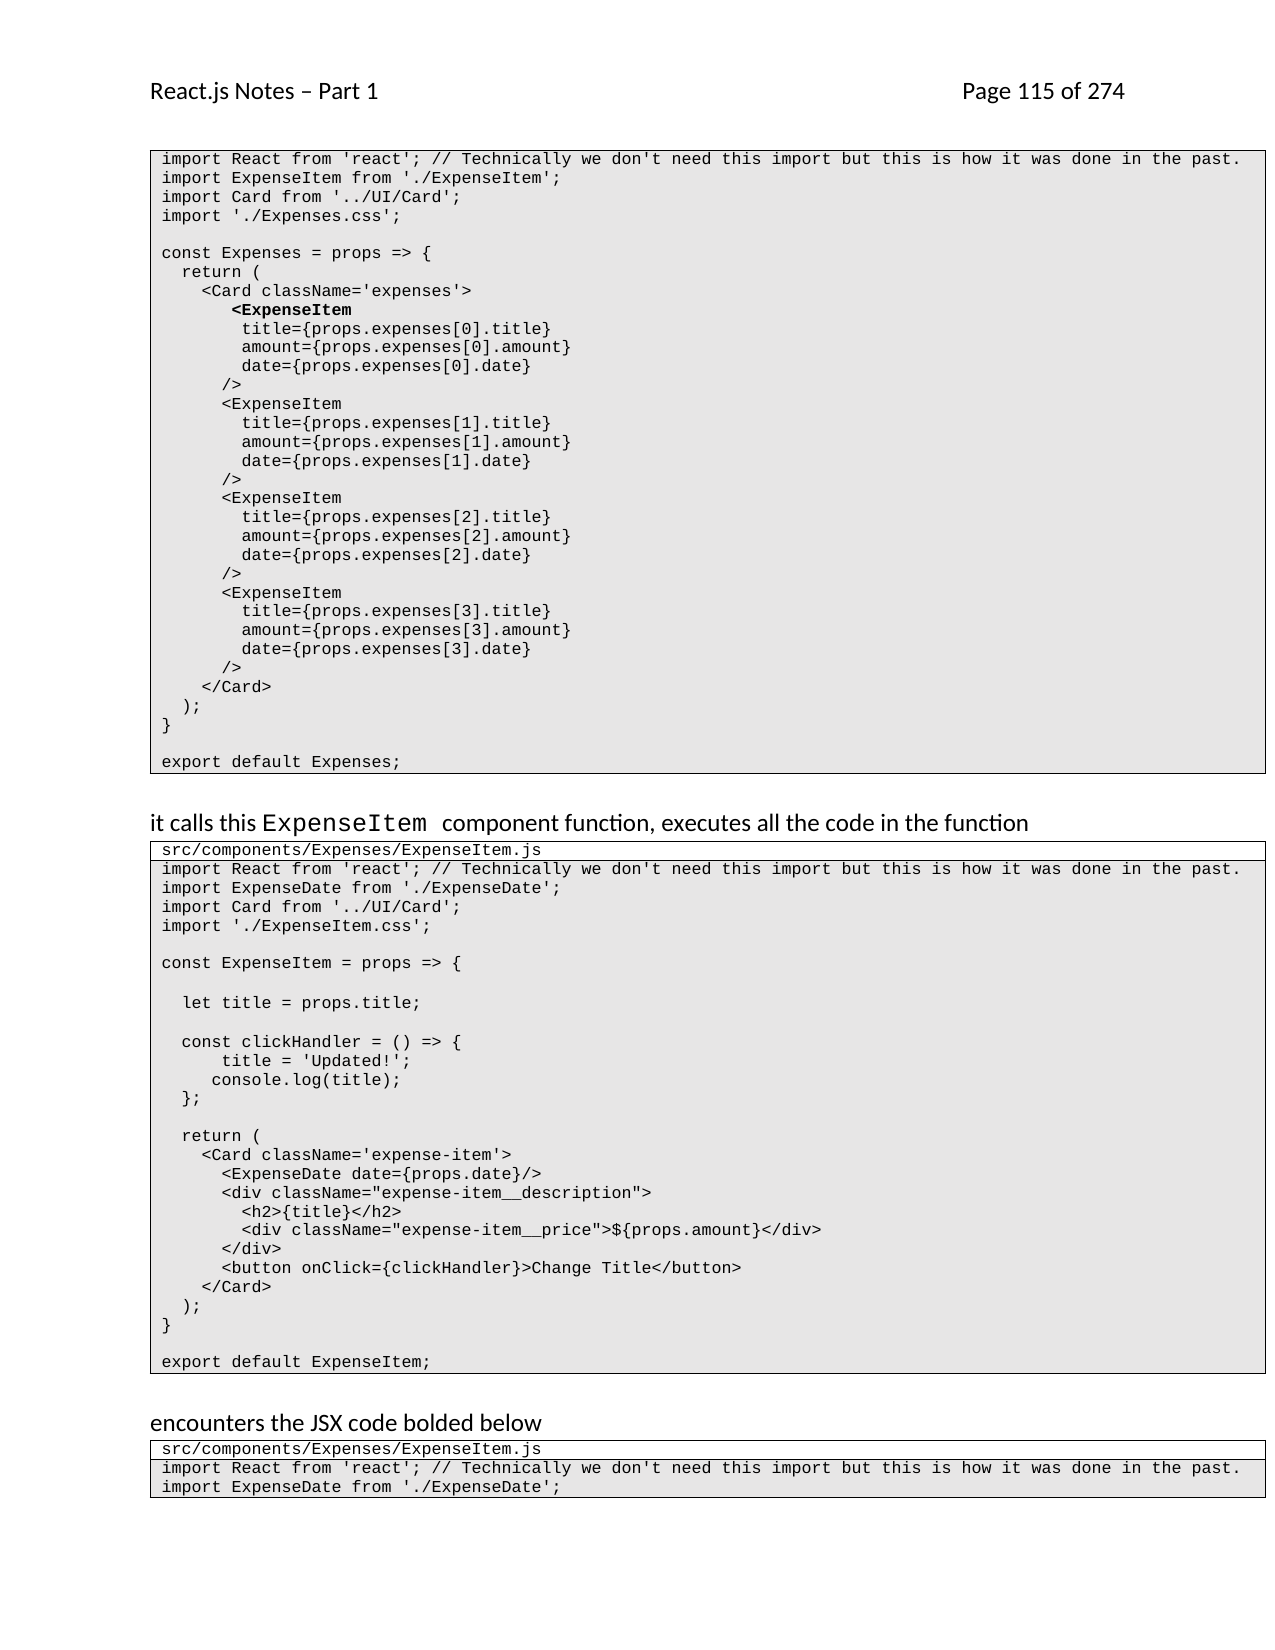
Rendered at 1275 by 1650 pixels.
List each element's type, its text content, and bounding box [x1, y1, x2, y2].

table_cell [151, 1460, 1265, 1497]
table_header src/components/Expenses/ExpenseItem.js [151, 842, 1265, 860]
table_cell import React from 'react'; // Technically we don't need this import but this is how it was done in the past. import ExpenseItem from './ExpenseItem'; import Card from '../UI/Card'; import './Expenses.css'; const Expenses = props => { return ( <Card className='expenses'> <ExpenseItem title={props.expenses[0].title} amount={props.expenses[0].amount} date={props.expenses[0].date} /> <ExpenseItem title={props.expenses[1].title} amount={props.expenses[1].amount} date={props.expenses[1].date} /> <ExpenseItem title={props.expenses[2].title} amount={props.expenses[2].amount} date={props.expenses[2].date} /> <ExpenseItem title={props.expenses[3].title} amount={props.expenses[3].amount} date={props.expenses[3].date} /> </Card> ); } export default Expenses; [151, 151, 1265, 773]
text encounters the JSX code bolded below [150, 1407, 1125, 1437]
text it calls this ExpenseItem component function, executes all the code in the function [150, 807, 1125, 838]
table_header src/components/Expenses/ExpenseItem.js [151, 1441, 1265, 1459]
